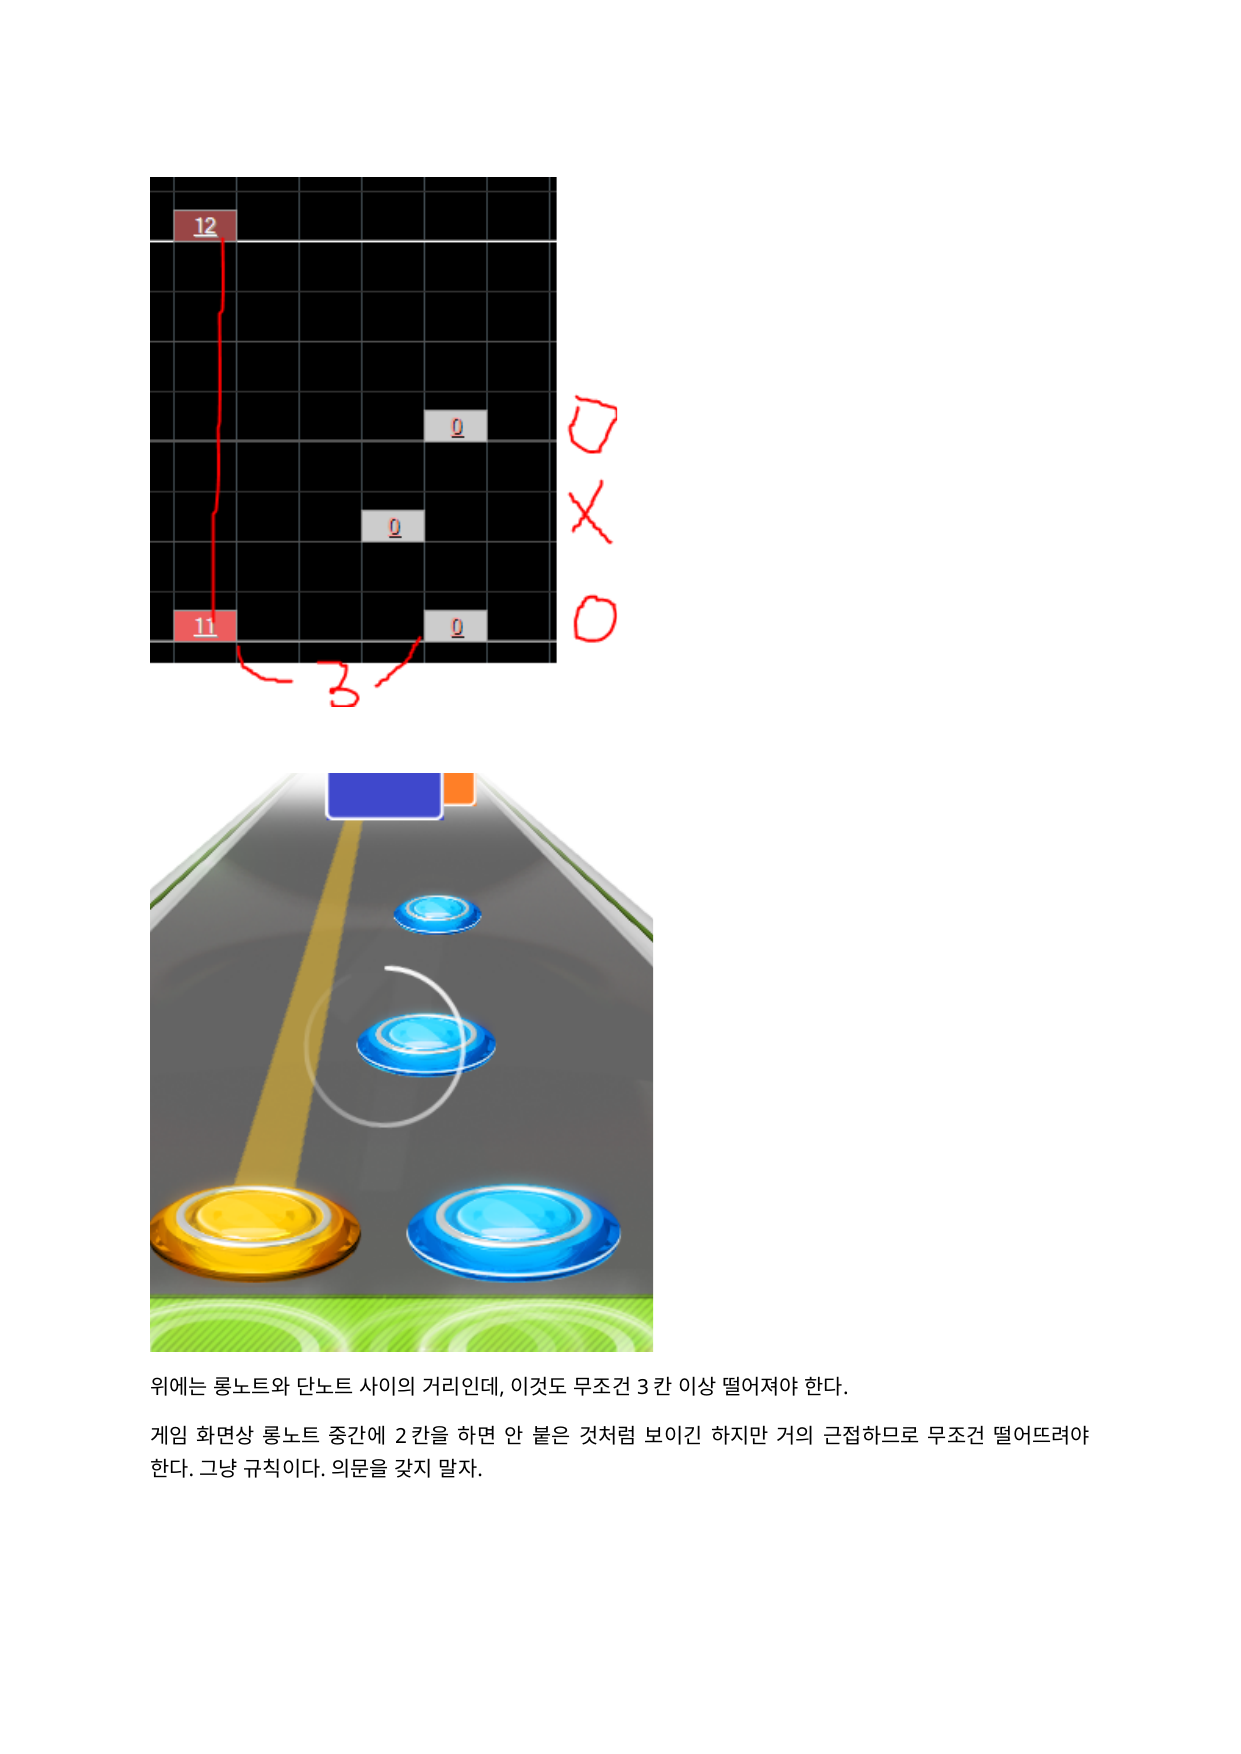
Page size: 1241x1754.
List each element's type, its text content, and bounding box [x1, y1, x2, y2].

picture [150, 177, 618, 707]
picture [150, 773, 654, 1352]
text 게임 화면상 롱노트 중간에 2칸을 하면 안 붙은 것처럼 보이긴 하지만 거의 근접하므로 무조건 떨어뜨려야 한다. 그냥 규칙이다. 의문을 갖지 말자. [150, 1419, 1090, 1482]
text 위에는 롱노트와 단노트 사이의 거리인데, 이것도 무조건 3칸 이상 떨어져야 한다. [150, 1370, 1090, 1400]
